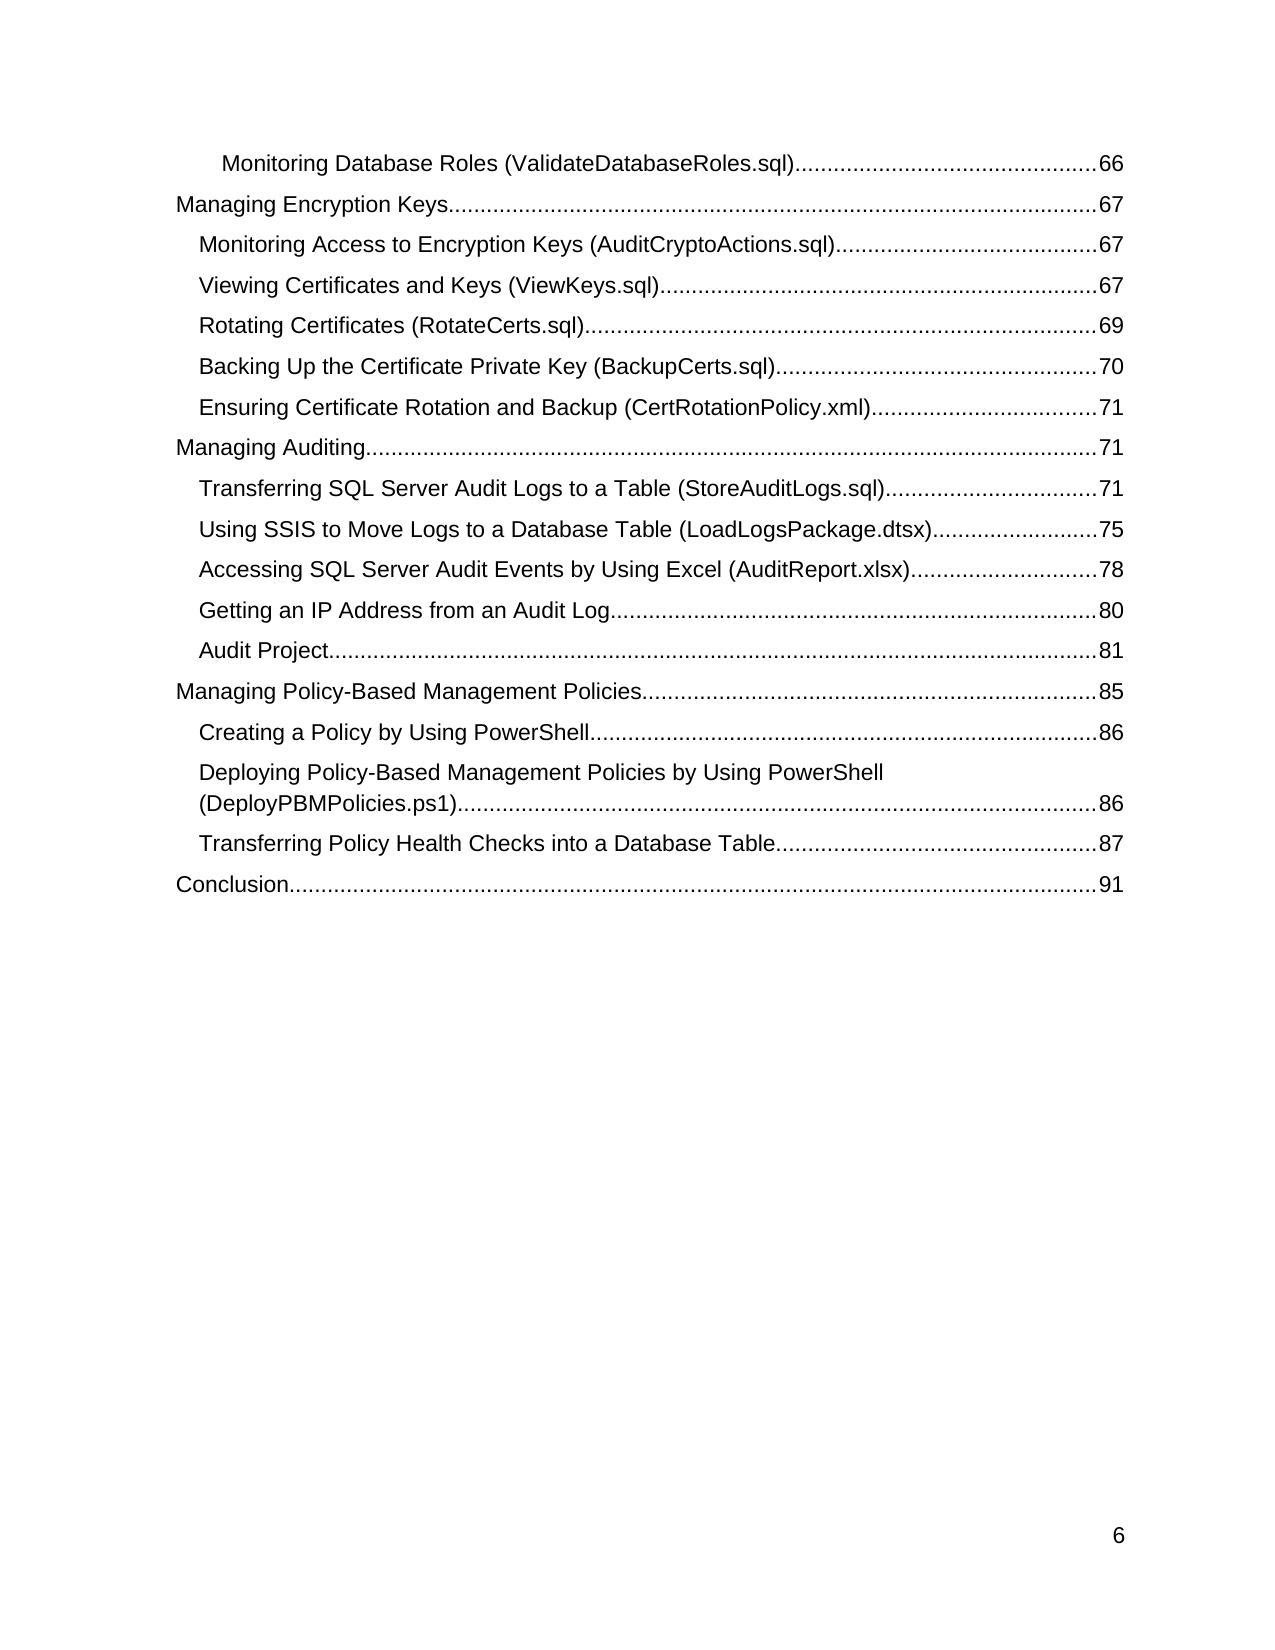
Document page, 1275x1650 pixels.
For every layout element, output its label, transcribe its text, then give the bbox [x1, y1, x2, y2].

text Conclusion 91 [176, 871, 1125, 897]
text Managing Encryption Keys 67 [176, 191, 1125, 217]
text Monitoring Database Roles (ValidateDatabaseRoles.sql) 66 [221, 150, 1125, 176]
text Ensuring Certificate Rotation and Backup (CertRotationPolicy.xml) 71 [198, 394, 1125, 420]
text Getting an IP Address from an Audit Log 80 [198, 597, 1125, 623]
text Managing Auditing 71 [176, 434, 1125, 461]
text Transferring Policy Health Checks into a Database Table 87 [198, 830, 1125, 857]
text Transferring SQL Server Audit Logs to a Table (StoreAuditLogs.sql) 71 [198, 475, 1125, 501]
text Monitoring Access to Encryption Keys (AuditCryptoActions.sql) 67 [198, 231, 1125, 258]
text Using SSIS to Move Logs to a Database Table (LoadLogsPackage.dtsx) 75 [198, 516, 1125, 542]
text Rotating Certificates (RotateCerts.sql) 69 [198, 312, 1125, 339]
text Viewing Certificates and Keys (ViewKeys.sql) 67 [198, 272, 1125, 298]
text Creating a Policy by Using PowerShell 86 [198, 719, 1125, 745]
text Accessing SQL Server Audit Events by Using Excel (AuditReport.xlsx) 78 [198, 556, 1125, 583]
text Deploying Policy-Based Management Policies by Using PowerShell (DeployPBMPolicies.ps1) 86 [198, 759, 1125, 816]
text Managing Policy-Based Management Policies 85 [176, 678, 1125, 704]
text Audit Project 81 [198, 637, 1125, 664]
text Backing Up the Certificate Private Key (BackupCerts.sql) 70 [198, 353, 1125, 379]
